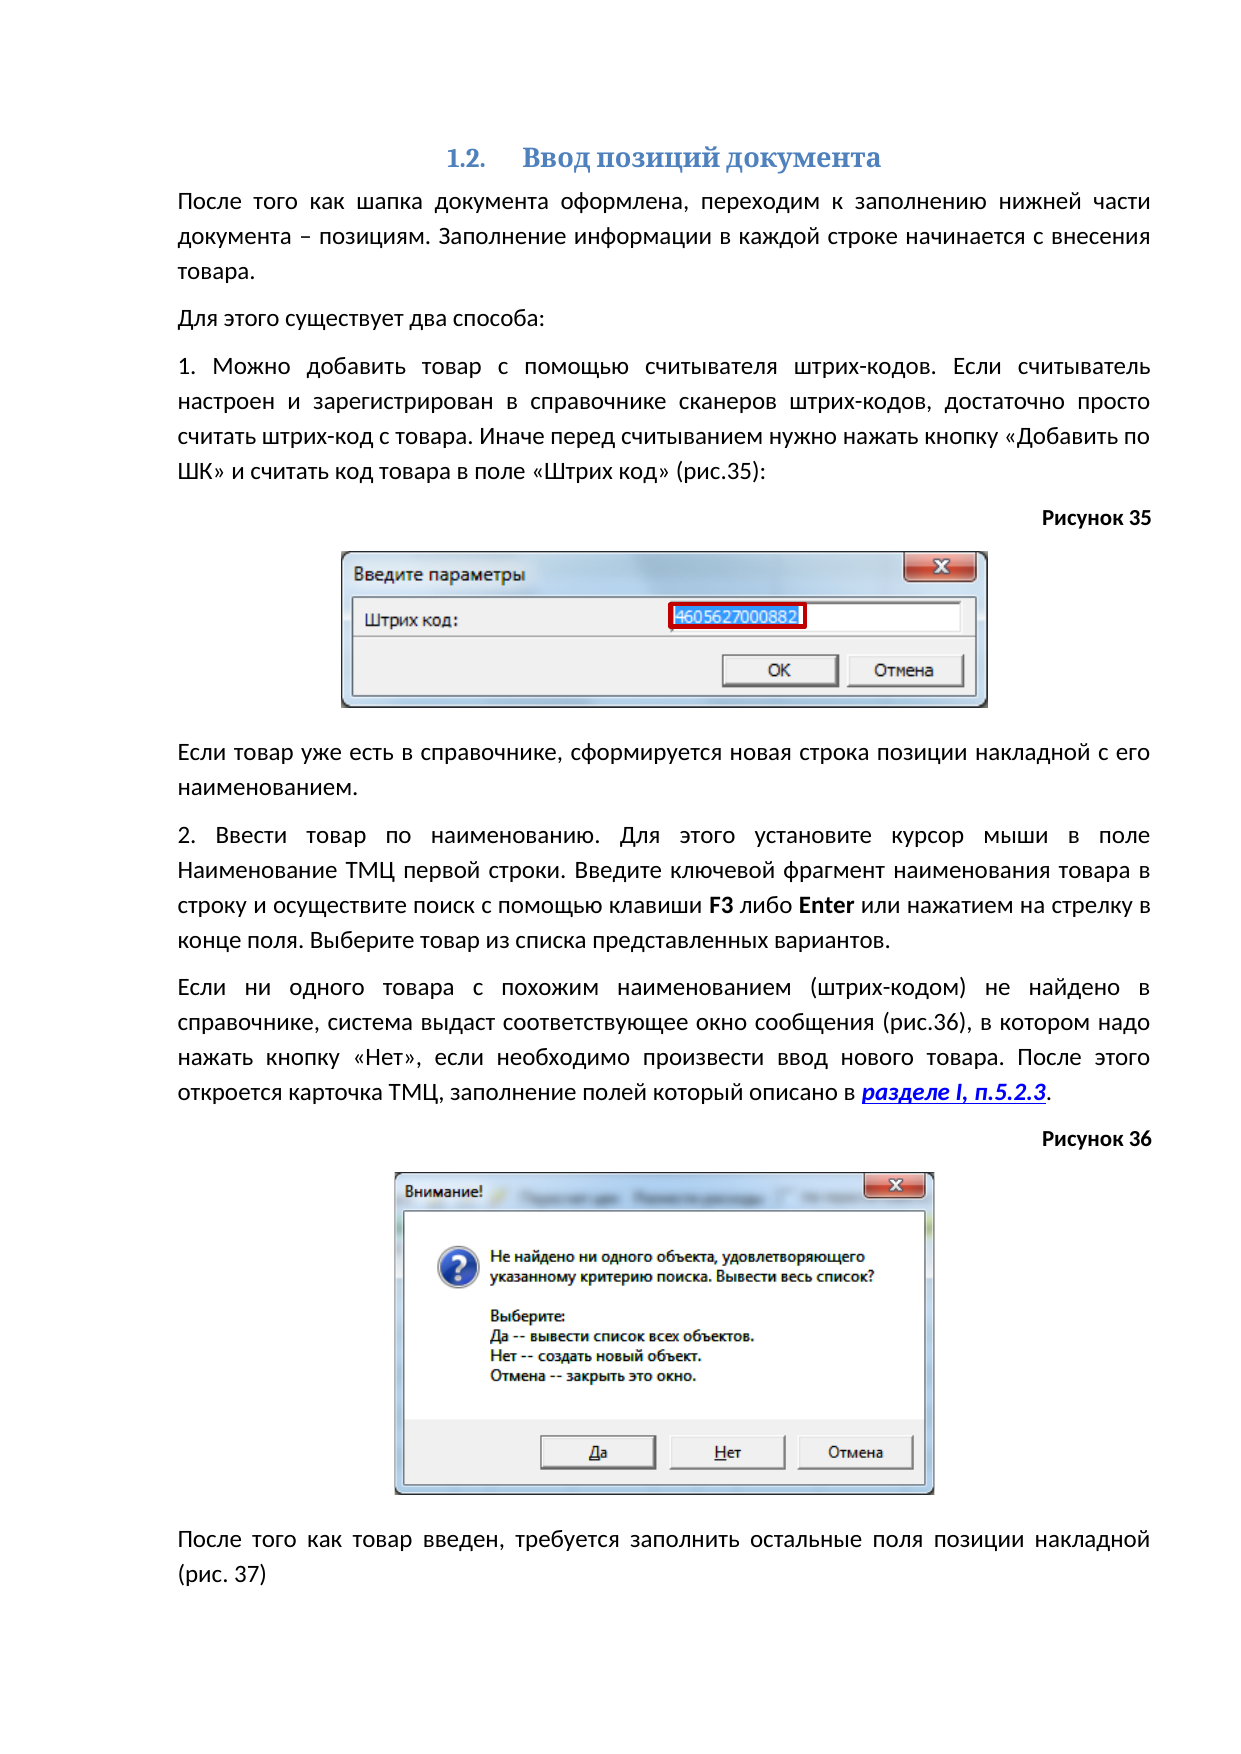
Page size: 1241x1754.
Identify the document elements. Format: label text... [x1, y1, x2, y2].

text После того как товар введен, требуется заполнить остальные поля позиции накладной (рис. 37) [177, 1523, 1152, 1589]
text После того как шапка документа оформлена, переходим к заполнению нижней части документа – позициям. Заполнение информации в каждой строке начинается с внесения товара. [177, 185, 1152, 286]
text 2. Ввести товар по наименованию. Для этого установите курсор мыши в поле Наименование ТМЦ первой строки. Введите ключевой фрагмент наименования товара в строку и осуществите поиск с помощью клавиши F3 либо Enter или нажатием на стрелку в конце поля. Выберите товар из списка представленных вариантов. [177, 819, 1152, 954]
picture [341, 551, 988, 708]
text Для этого существует два способа: [177, 303, 1152, 333]
picture [394, 1172, 935, 1495]
text Рисунок 36 [177, 1124, 1152, 1152]
subtitle Ввод позиций документа [177, 143, 1152, 174]
text Если товар уже есть в справочнике, сформируется новая строка позиции накладной с его наименованием. [177, 736, 1152, 802]
text 1. Можно добавить товар с помощью считывателя штрих-кодов. Если считыватель настроен и зарегистрирован в справочнике сканеров штрих-кодов, достаточно просто считать штрих-код с товара. Иначе перед считыванием нужно нажать кнопку «Добавить по ШК» и считать код товара в поле «Штрих код» (рис.35): [177, 350, 1152, 486]
text Если ни одного товара с похожим наименованием (штрих-кодом) не найдено в справочнике, система выдаст соответствующее окно сообщения (рис.36), в котором надо нажать кнопку «Нет», если необходимо произвести ввод нового товара. После этого откроется карточка ТМЦ, заполнение полей который описано в разделе I, п.5.2.3. [177, 971, 1152, 1107]
text Рисунок 35 [177, 503, 1152, 531]
